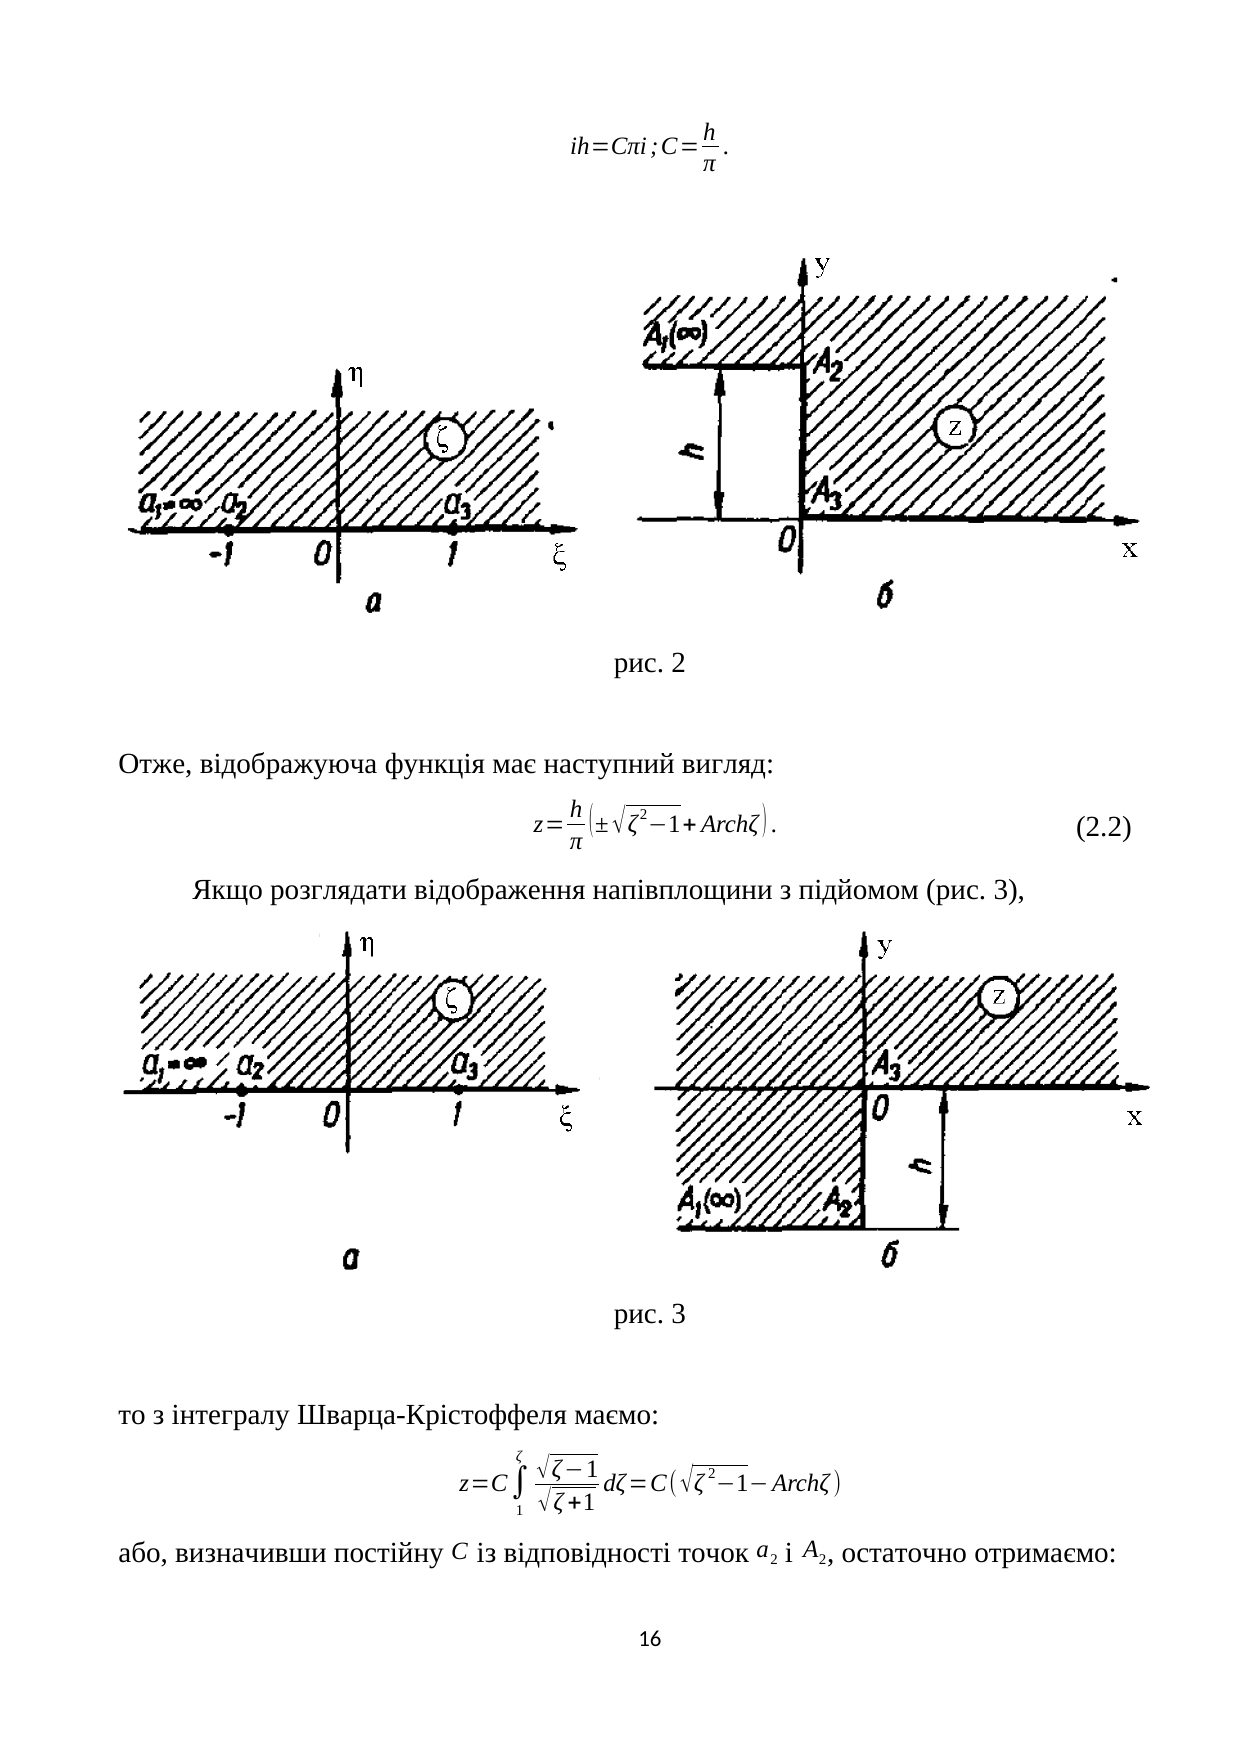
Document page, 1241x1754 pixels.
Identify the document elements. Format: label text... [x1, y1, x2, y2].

picture [118, 244, 1182, 629]
text Якщо розглядати відображення напівплощини з підйомом (рис. 3), [118, 872, 1181, 905]
text рис. 2 [118, 645, 1181, 679]
text (2.2) [118, 796, 1181, 855]
text Отже, відображуюча функція має наступний вигляд: [118, 746, 1181, 779]
text то з інтегралу Шварца-Крістоффеля маємо: [118, 1397, 1181, 1431]
text рис. 3 [118, 1297, 1181, 1330]
text або, визначивши постійну із відповідності точок і , остаточно отримаємо: [118, 1535, 1181, 1568]
picture [118, 922, 1182, 1280]
